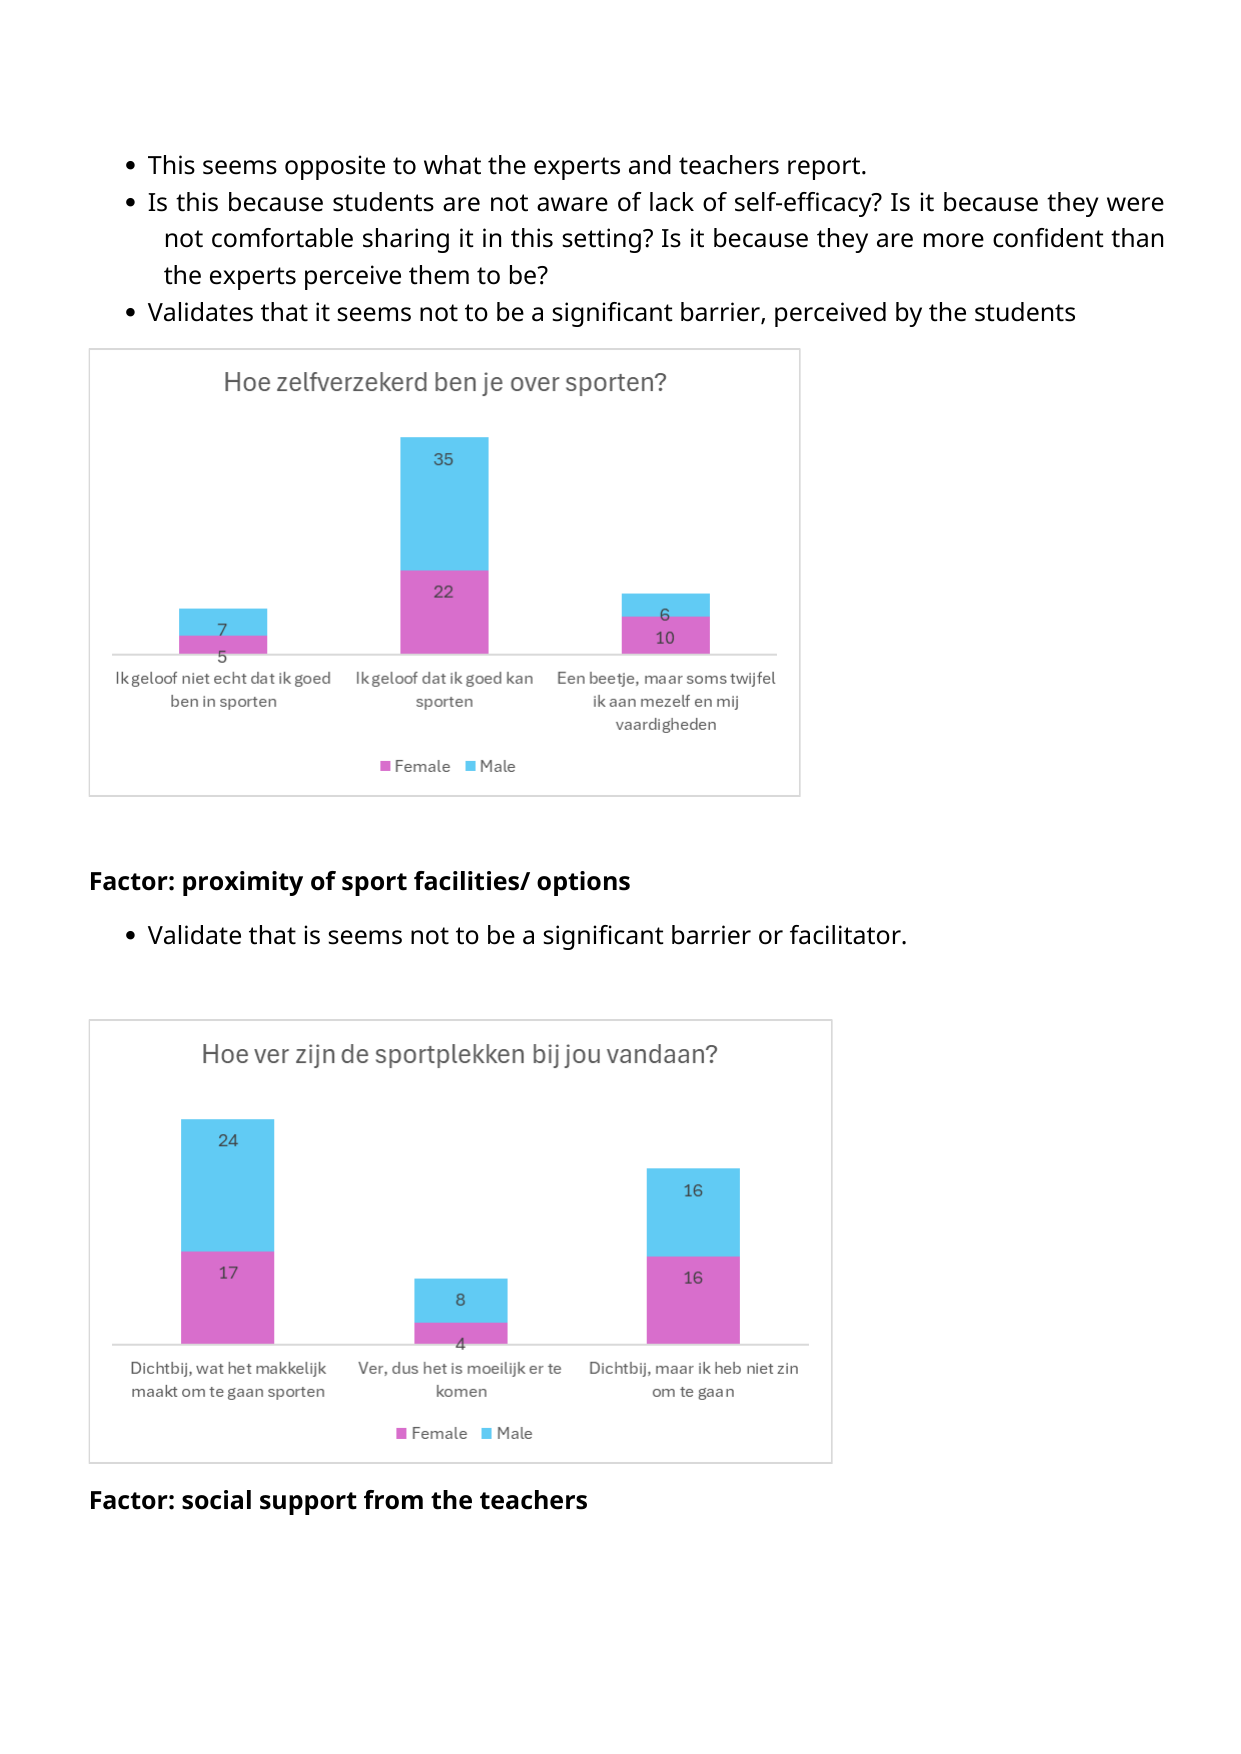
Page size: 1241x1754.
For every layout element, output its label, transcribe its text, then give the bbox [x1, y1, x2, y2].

list This seems opposite to what the experts and teachers report. [126, 148, 1166, 182]
list Validate that is seems not to be a significant barrier or facilitator. [126, 917, 1166, 951]
picture [88, 1019, 833, 1464]
list Is this because students are not aware of lack of self-efficacy? Is it because they were not comfortable sharing it in this setting? Is it because they are more confident than the experts perceive them to be? [126, 184, 1166, 292]
list Validates that it seems not to be a significant barrier, perceived by the students [126, 295, 1166, 329]
text Factor: proximity of sport facilities/ options [88, 864, 1166, 898]
text Factor: social support from the teachers [88, 1482, 1166, 1517]
picture [88, 348, 801, 797]
